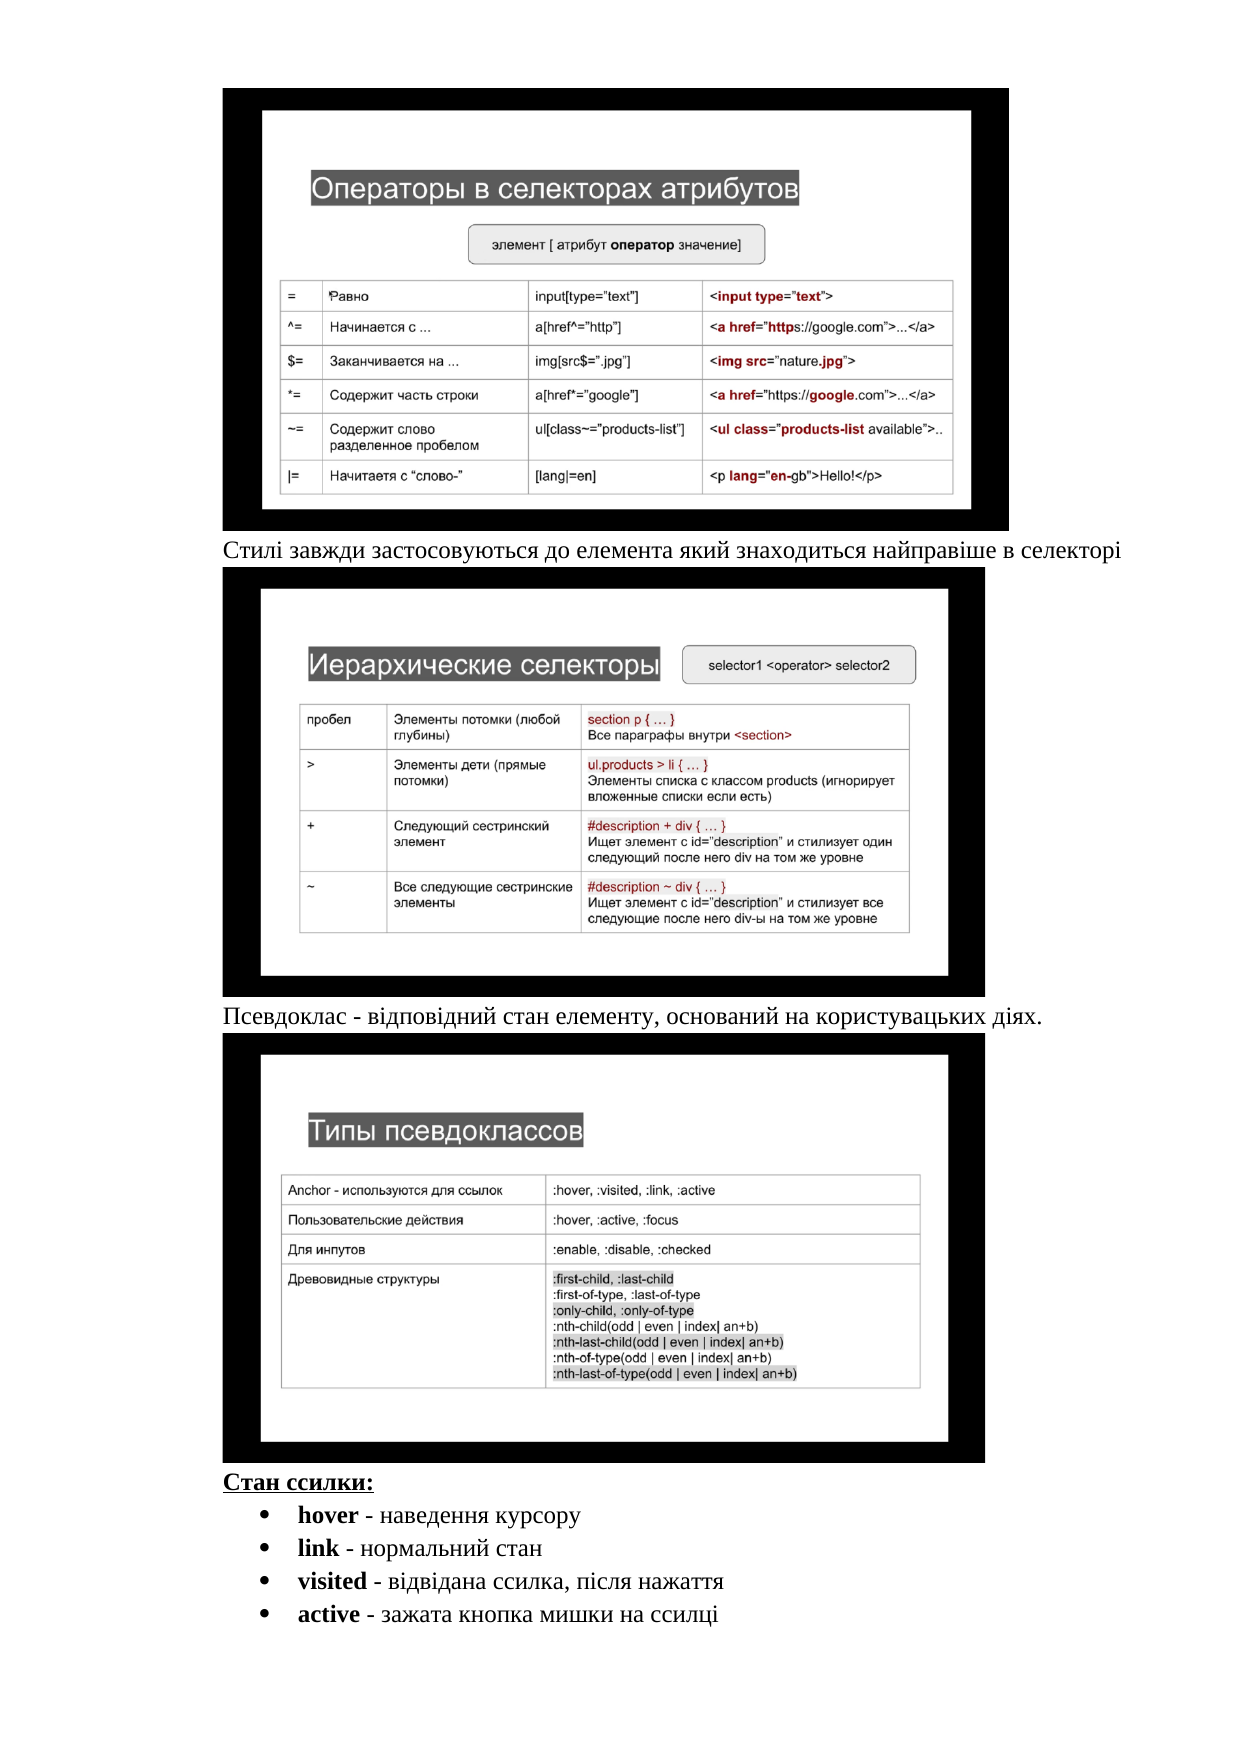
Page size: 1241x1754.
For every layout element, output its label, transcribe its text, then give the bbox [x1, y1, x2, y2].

list hover - наведення курсору [260, 1500, 1152, 1528]
list Стан ссилки: [223, 1467, 1152, 1496]
list active - зажата кнопка мишки на ссилці [260, 1599, 1152, 1628]
list visited - відвідана ссилка, після нажаття [260, 1566, 1152, 1594]
picture [222, 567, 985, 997]
list link - нормальний стан [260, 1533, 1152, 1562]
list Стилі завжди застосовуються до елемента який знаходиться найправіше в селекторі [223, 535, 1152, 564]
picture [222, 1033, 985, 1463]
list Псевдоклас - відповідний стан елементу, оснований на користувацьких діях. [223, 1001, 1152, 1029]
picture [222, 88, 1009, 531]
